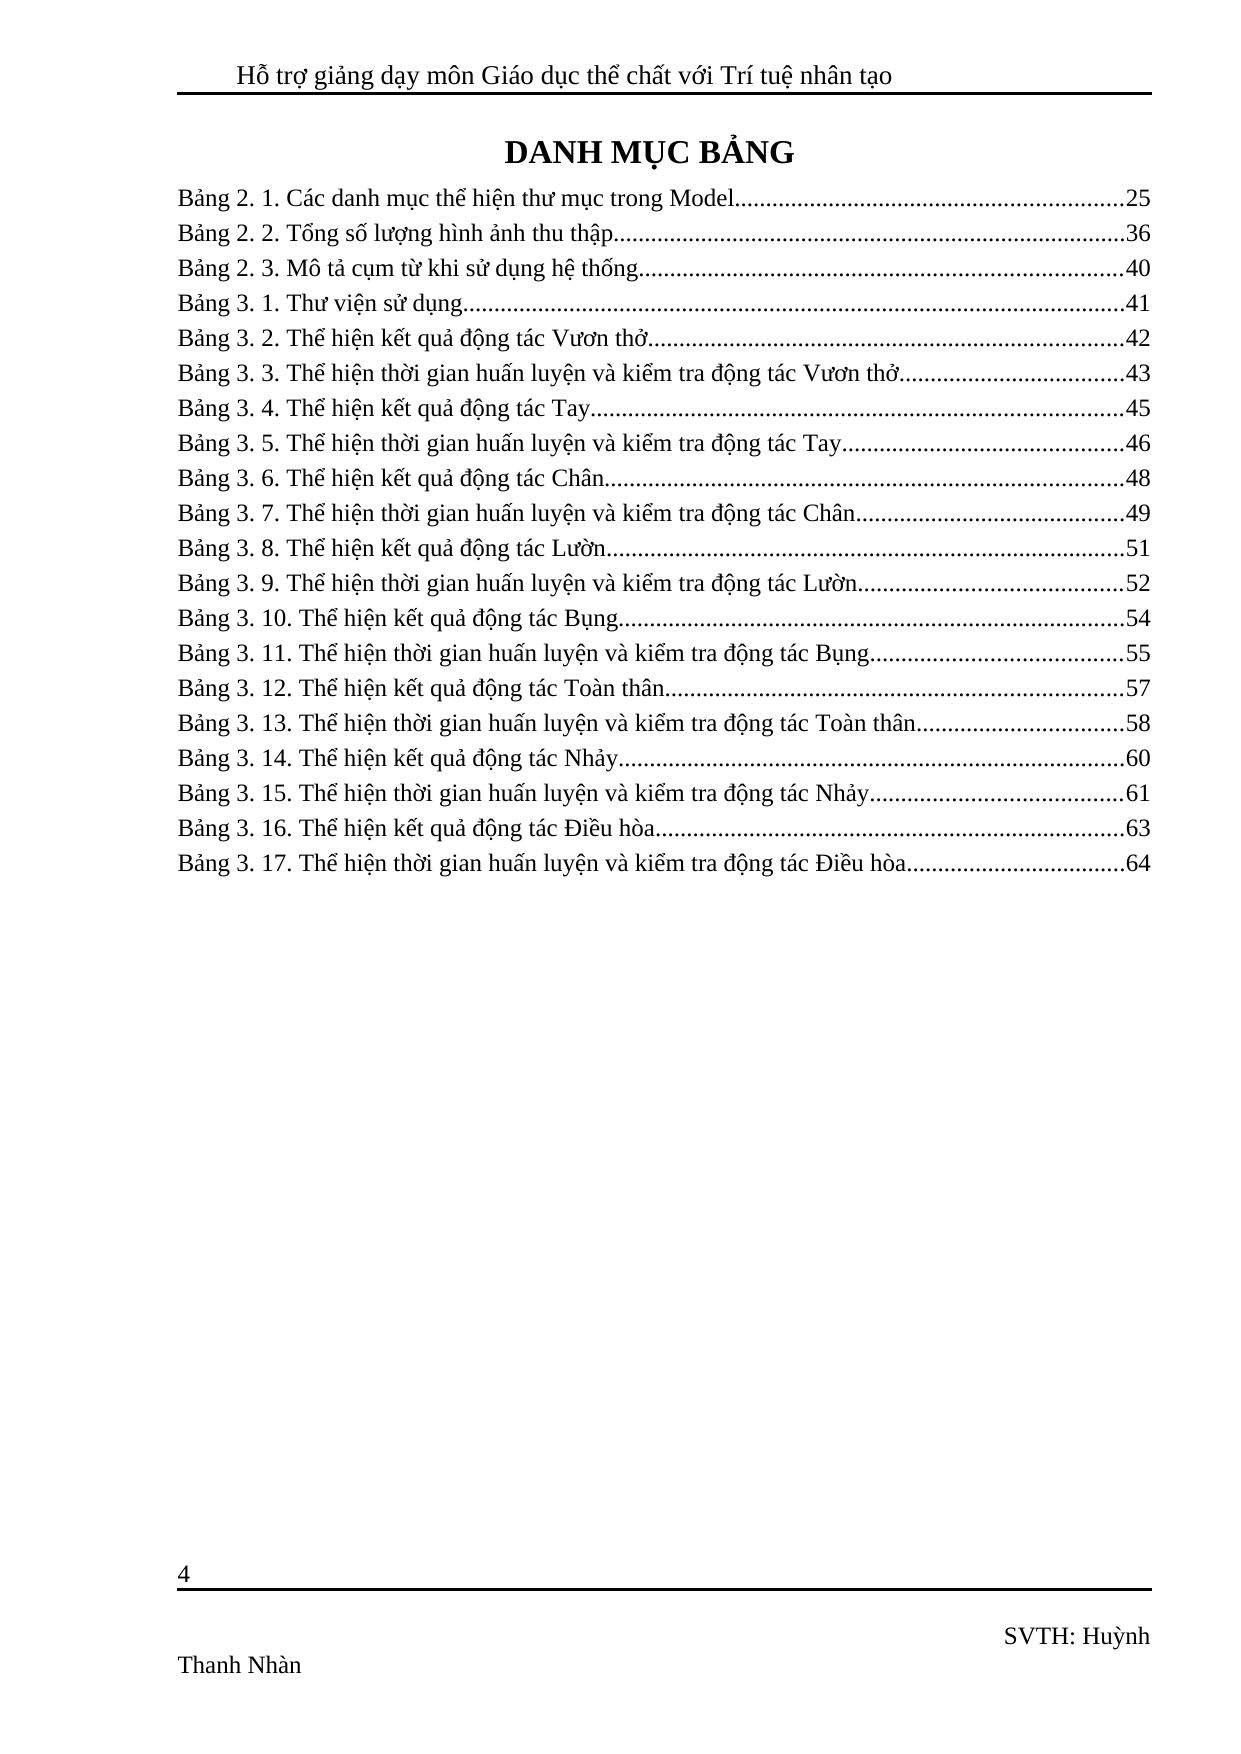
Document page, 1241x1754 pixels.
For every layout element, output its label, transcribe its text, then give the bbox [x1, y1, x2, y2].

text Bảng 3. 10. Thể hiện kết quả động tác Bụng 54 [177, 603, 1152, 632]
text DANH MỤC BẢNG [177, 133, 1122, 171]
text Bảng 3. 12. Thể hiện kết quả động tác Toàn thân 57 [177, 673, 1152, 702]
text Bảng 2. 1. Các danh mục thể hiện thư mục trong Model 25 [177, 183, 1152, 212]
text Bảng 3. 9. Thể hiện thời gian huấn luyện và kiểm tra động tác Lườn 52 [177, 568, 1152, 597]
text Bảng 3. 5. Thể hiện thời gian huấn luyện và kiểm tra động tác Tay 46 [177, 428, 1152, 457]
text Bảng 3. 17. Thể hiện thời gian huấn luyện và kiểm tra động tác Điều hòa 64 [177, 848, 1152, 877]
text Bảng 3. 14. Thể hiện kết quả động tác Nhảy 60 [177, 743, 1152, 772]
text Bảng 2. 3. Mô tả cụm từ khi sử dụng hệ thống 40 [177, 253, 1152, 282]
text Bảng 3. 1. Thư viện sử dụng 41 [177, 288, 1152, 317]
text Bảng 3. 4. Thể hiện kết quả động tác Tay 45 [177, 393, 1152, 422]
text Bảng 3. 2. Thể hiện kết quả động tác Vươn thở 42 [177, 323, 1152, 352]
text Bảng 3. 11. Thể hiện thời gian huấn luyện và kiểm tra động tác Bụng 55 [177, 638, 1152, 667]
text Bảng 3. 13. Thể hiện thời gian huấn luyện và kiểm tra động tác Toàn thân 58 [177, 708, 1152, 737]
text Bảng 3. 3. Thể hiện thời gian huấn luyện và kiểm tra động tác Vươn thở 43 [177, 358, 1152, 387]
text Bảng 3. 6. Thể hiện kết quả động tác Chân 48 [177, 463, 1152, 492]
text Bảng 3. 15. Thể hiện thời gian huấn luyện và kiểm tra động tác Nhảy 61 [177, 778, 1152, 807]
text Bảng 3. 16. Thể hiện kết quả động tác Điều hòa 63 [177, 813, 1152, 842]
text Bảng 2. 2. Tổng số lượng hình ảnh thu thập 36 [177, 218, 1152, 247]
text Bảng 3. 7. Thể hiện thời gian huấn luyện và kiểm tra động tác Chân 49 [177, 498, 1152, 527]
text Bảng 3. 8. Thể hiện kết quả động tác Lườn 51 [177, 533, 1152, 562]
